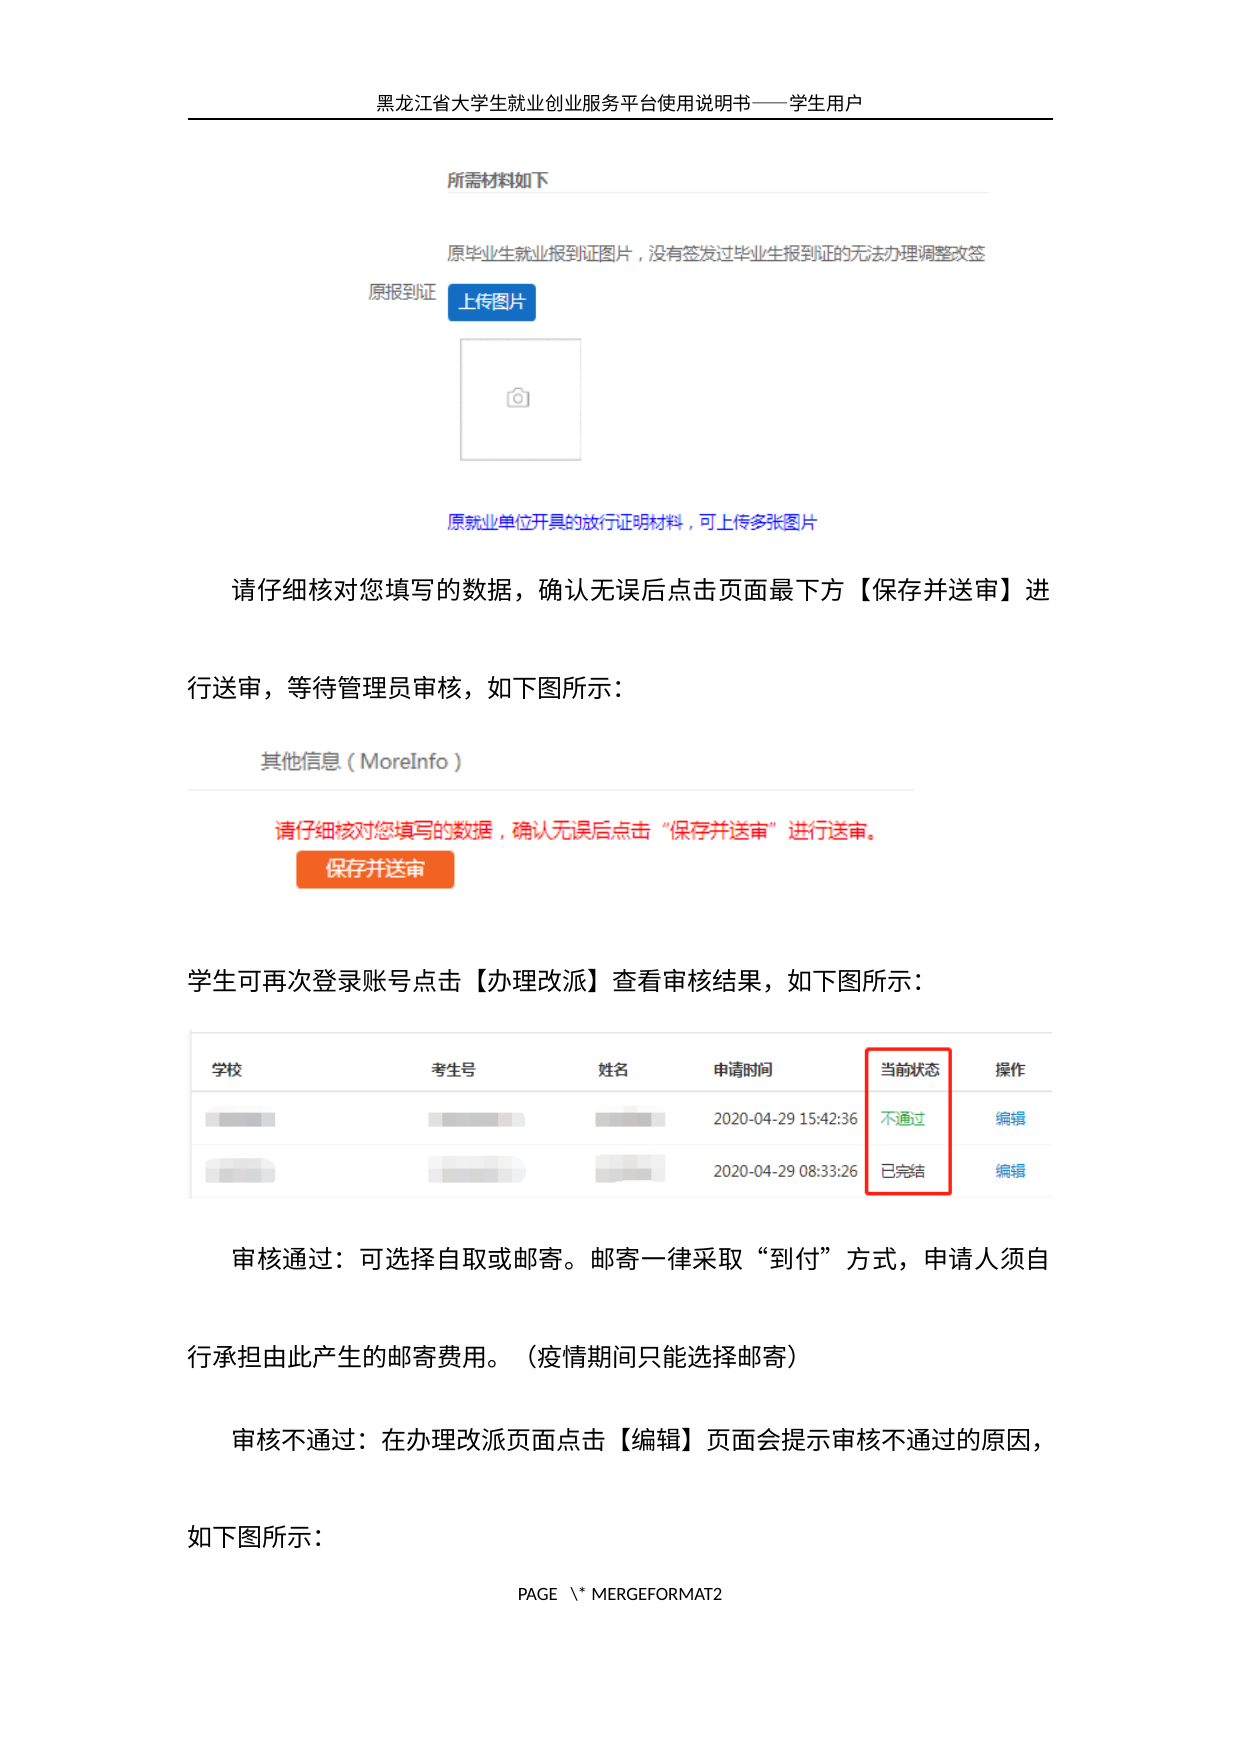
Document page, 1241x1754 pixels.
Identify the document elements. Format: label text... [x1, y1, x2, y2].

text 审核通过：可选择自取或邮寄。邮寄一律采取“到付”方式，申请人须自行承担由此产生的邮寄费用。（疫情期间只能选择邮寄） [187, 1225, 1053, 1388]
text 请仔细核对您填写的数据，确认无误后点击页面最下方【保存并送审】进行送审，等待管理员审核，如下图所示： [187, 556, 1053, 719]
list 学生可再次登录账号点击【办理改派】查看审核结果，如下图所示： [187, 947, 1053, 1012]
picture [251, 151, 989, 541]
picture [187, 1030, 1053, 1199]
text 审核不通过：在办理改派页面点击【编辑】页面会提示审核不通过的原因，如下图所示： [187, 1406, 1053, 1568]
picture [187, 737, 914, 903]
